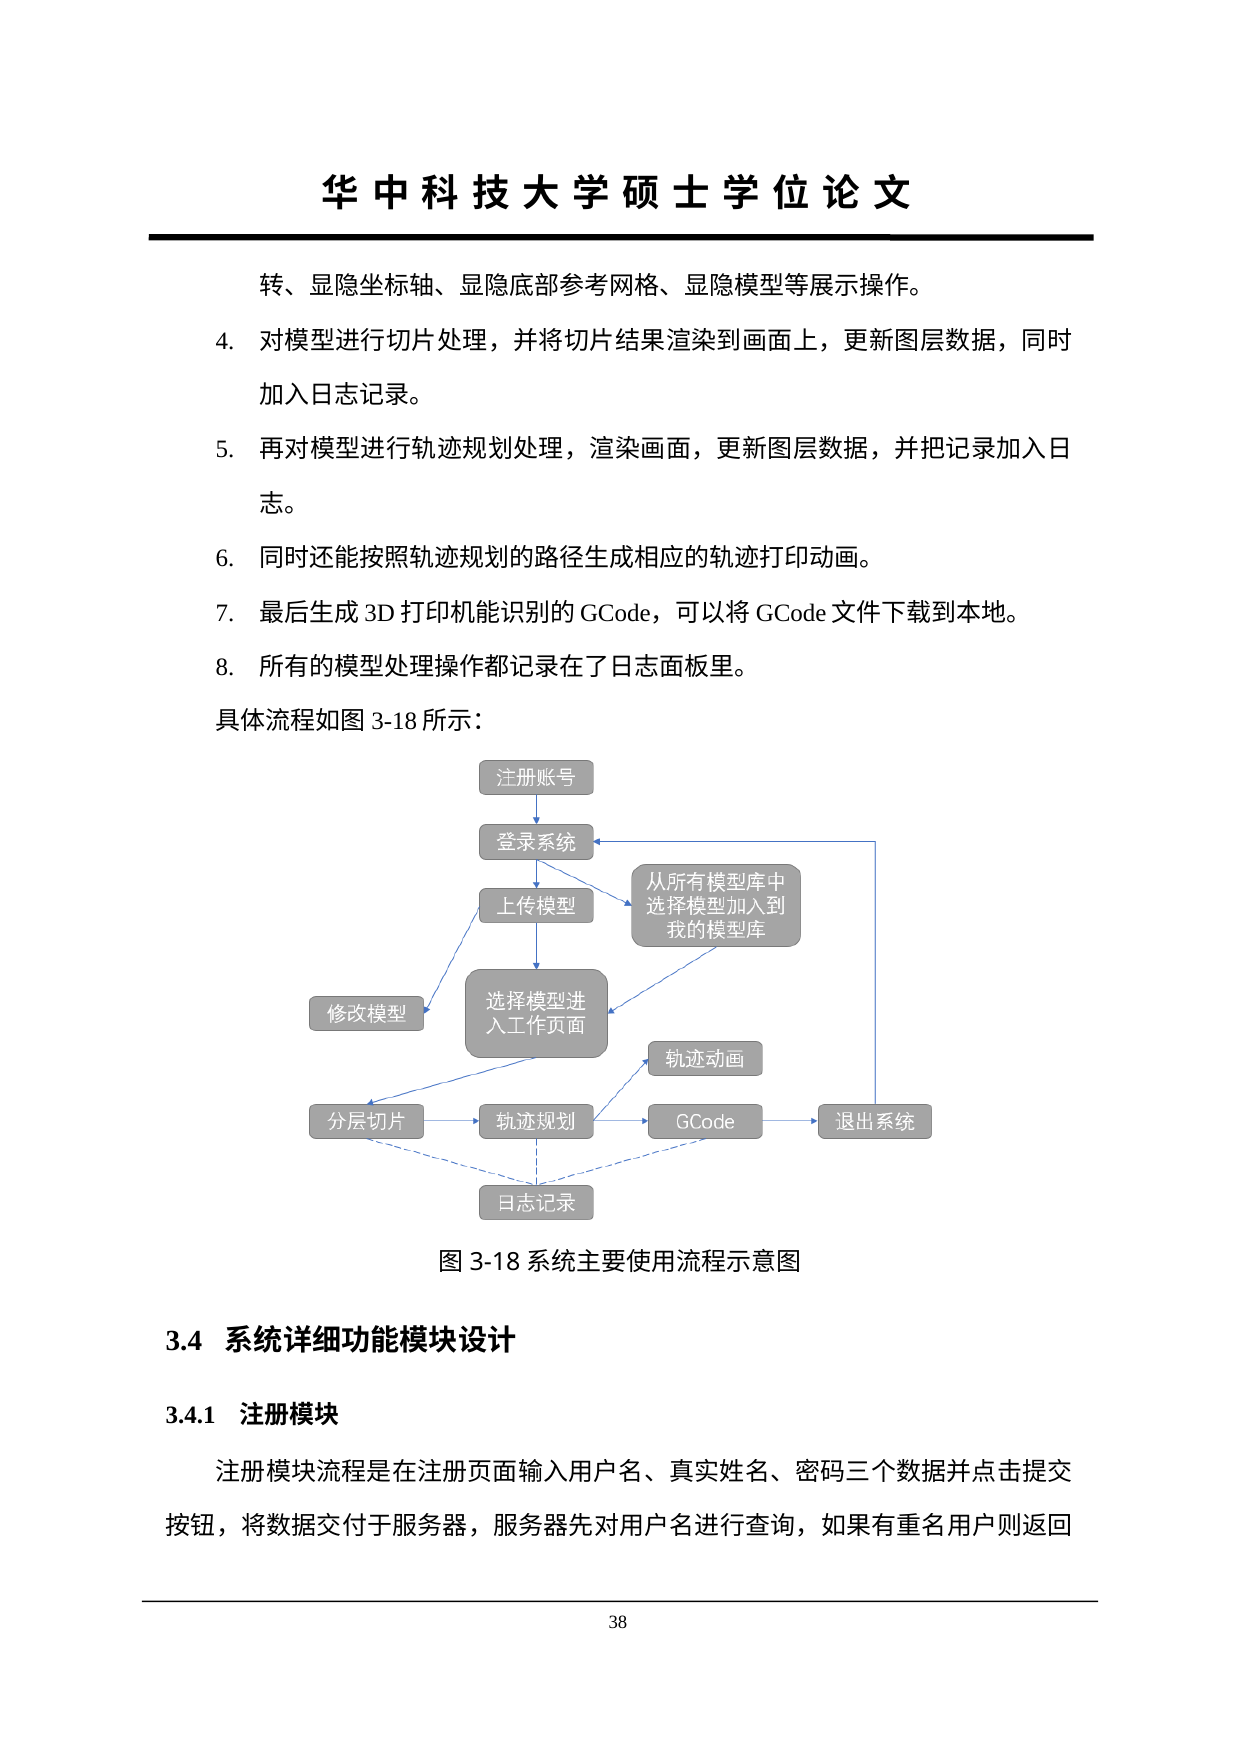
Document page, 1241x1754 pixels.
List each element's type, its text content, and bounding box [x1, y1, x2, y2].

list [215, 266, 1075, 302]
list 再对模型进行轨迹规划处理，渲染画面，更新图层数据，并把记录加入日志。 [215, 429, 1075, 519]
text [165, 1451, 1075, 1542]
subtitle 系统详细功能模块设计 [165, 1316, 1075, 1358]
picture [301, 755, 939, 1227]
list 最后生成3D打印机能识别的GCode，可以将GCode文件下载到本地。 [215, 592, 1075, 628]
subtitle 注册模块 [165, 1394, 1075, 1430]
list 同时还能按照轨迹规划的路径生成相应的轨迹打印动画。 [215, 538, 1075, 574]
list 对模型进行切片处理，并将切片结果渲染到画面上，更新图层数据，同时加入日志记录。 [215, 320, 1075, 411]
list 所有的模型处理操作都记录在了日志面板里。 [215, 646, 1075, 683]
